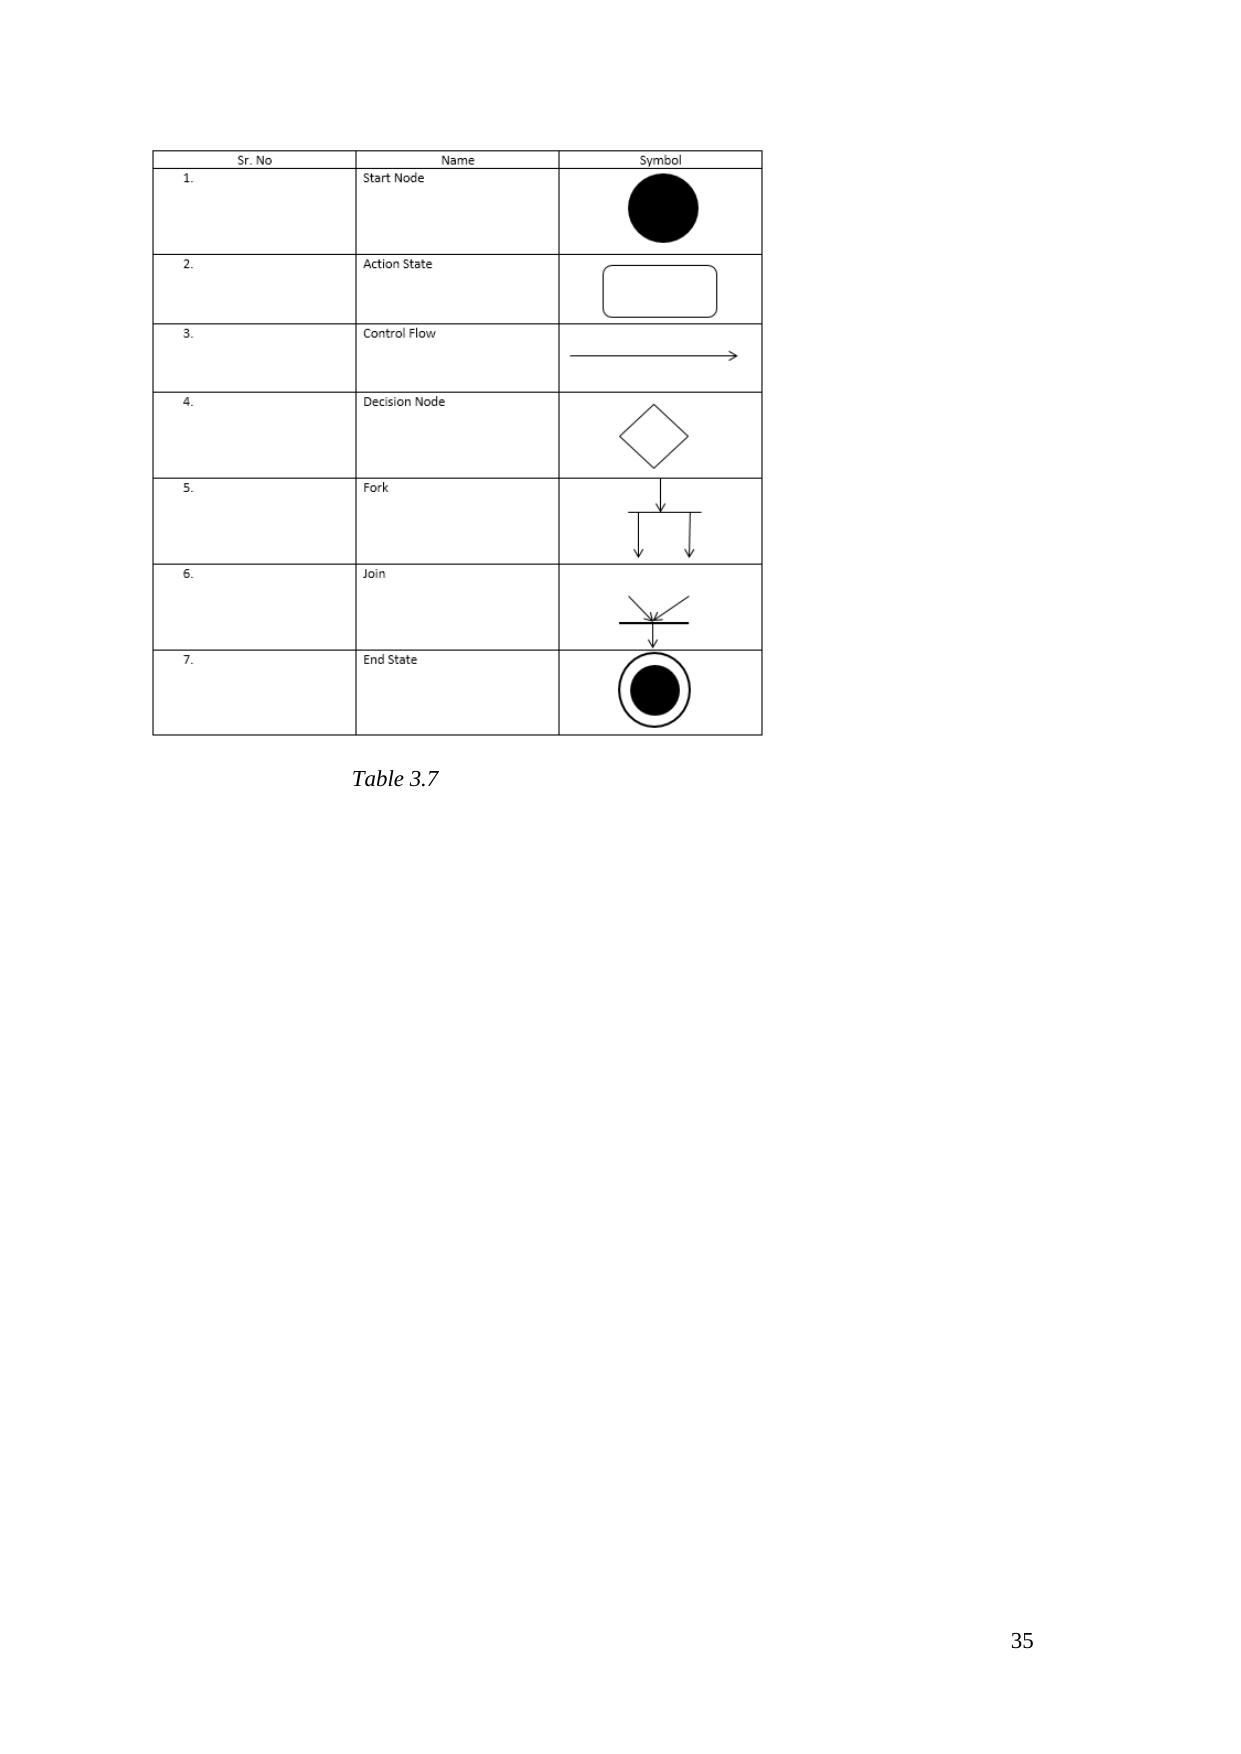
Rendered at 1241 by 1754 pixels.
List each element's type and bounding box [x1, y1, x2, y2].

picture [147, 147, 767, 740]
